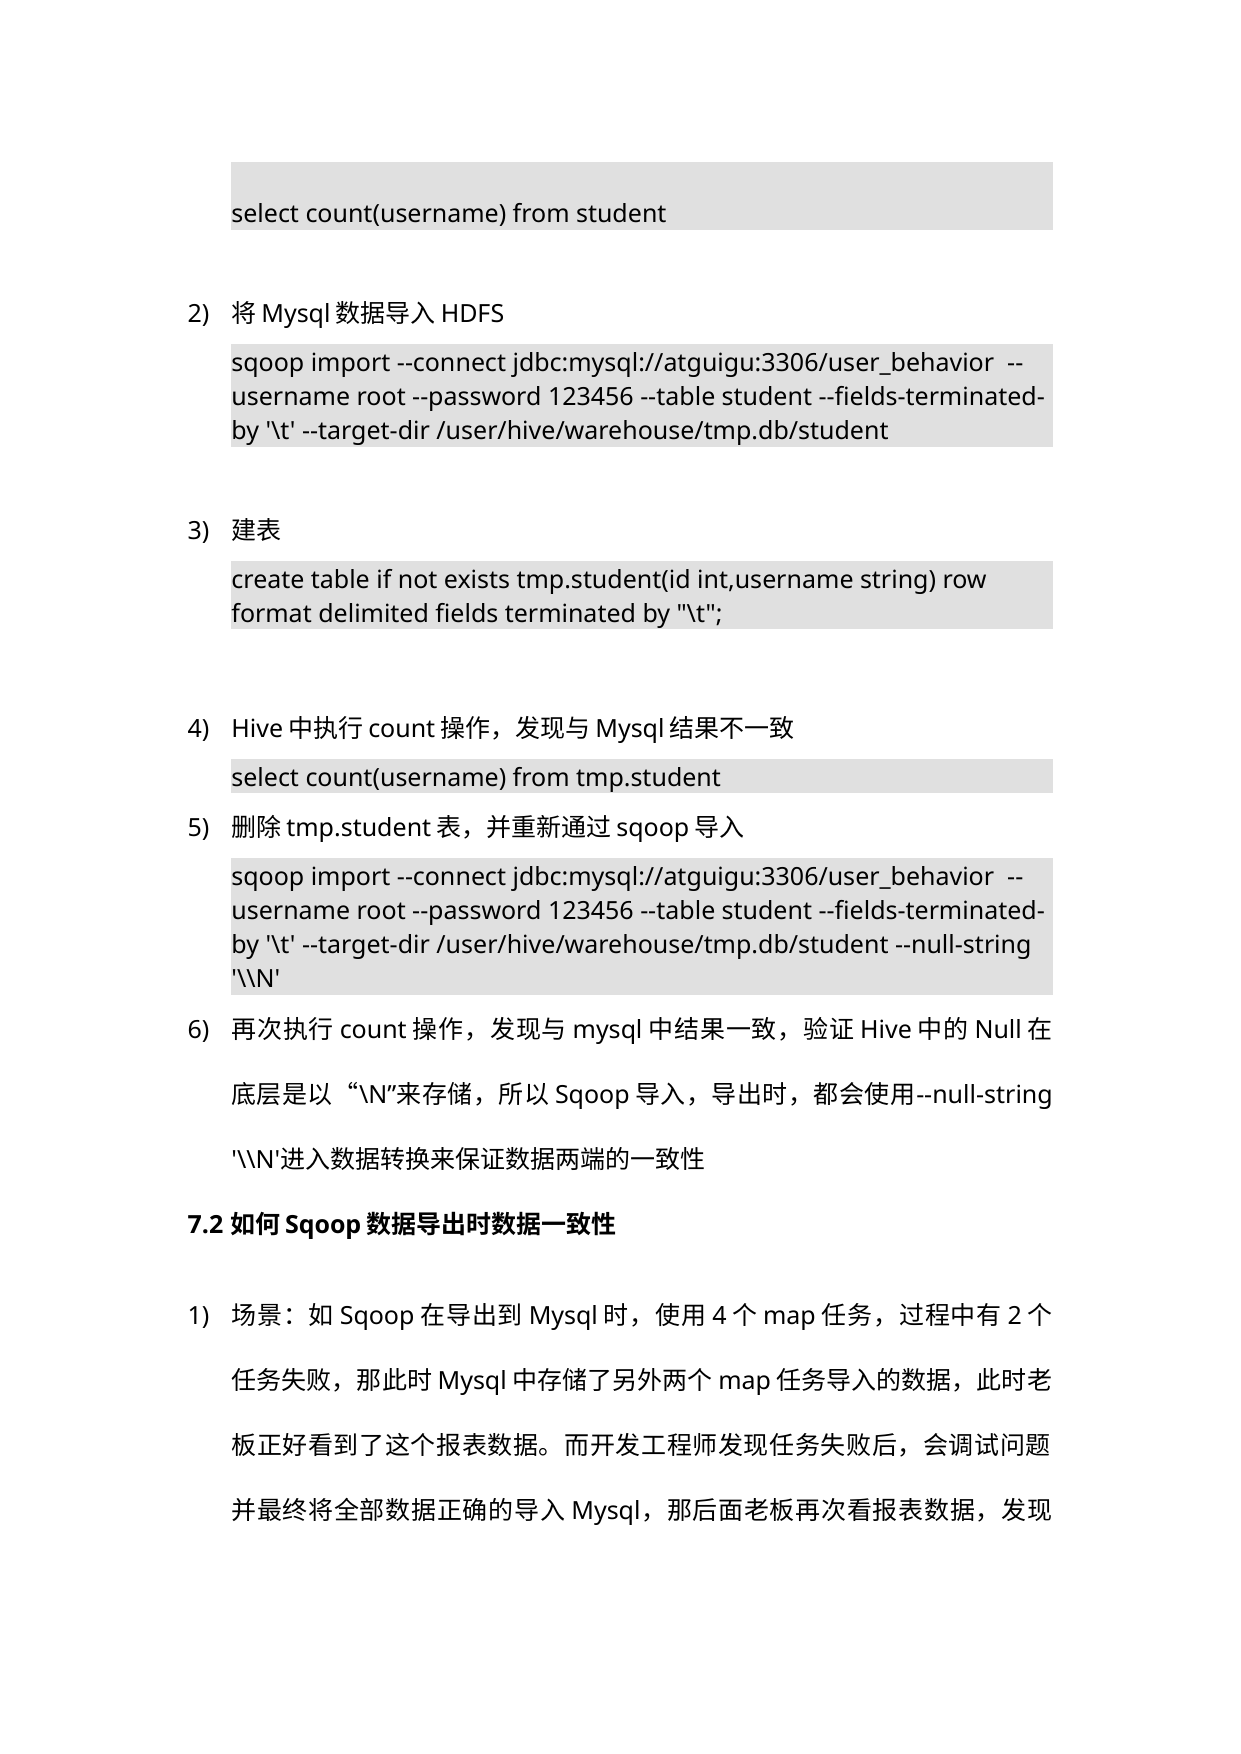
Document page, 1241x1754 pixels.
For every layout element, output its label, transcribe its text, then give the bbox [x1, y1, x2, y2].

list 将Mysql数据导入HDFS [187, 279, 1053, 344]
text sqoop import --connect jdbc:mysql://atguigu:3306/user_behavior --username root --password 123456 --table student --fields-terminated-by '\t' --target-dir /user/hive/warehouse/tmp.db/student [231, 344, 1053, 447]
text create table if not exists tmp.student(id int,username string) row format delimited fields terminated by "\t"; [231, 561, 1053, 629]
list 建表 [187, 496, 1053, 561]
text select count(username) from student [231, 196, 1053, 230]
subtitle 7.2 如何Sqoop数据导出时数据一致性 [187, 1190, 1053, 1255]
text sqoop import --connect jdbc:mysql://atguigu:3306/user_behavior --username root --password 123456 --table student --fields-terminated-by '\t' --target-dir /user/hive/warehouse/tmp.db/student --null-string '\\N' [231, 858, 1053, 995]
text select count(username) from tmp.student [231, 759, 1053, 793]
list 再次执行count操作，发现与mysql中结果一致，验证Hive中的Null在底层是以“\N”来存储，所以Sqoop导入，导出时，都会使用--null-string '\\N'进入数据转换来保证数据两端的一致性 [187, 995, 1053, 1190]
list 删除tmp.student表，并重新通过sqoop导入 [187, 793, 1053, 858]
list Hive中执行count操作，发现与Mysql结果不一致 [187, 694, 1053, 759]
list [187, 1281, 1053, 1541]
